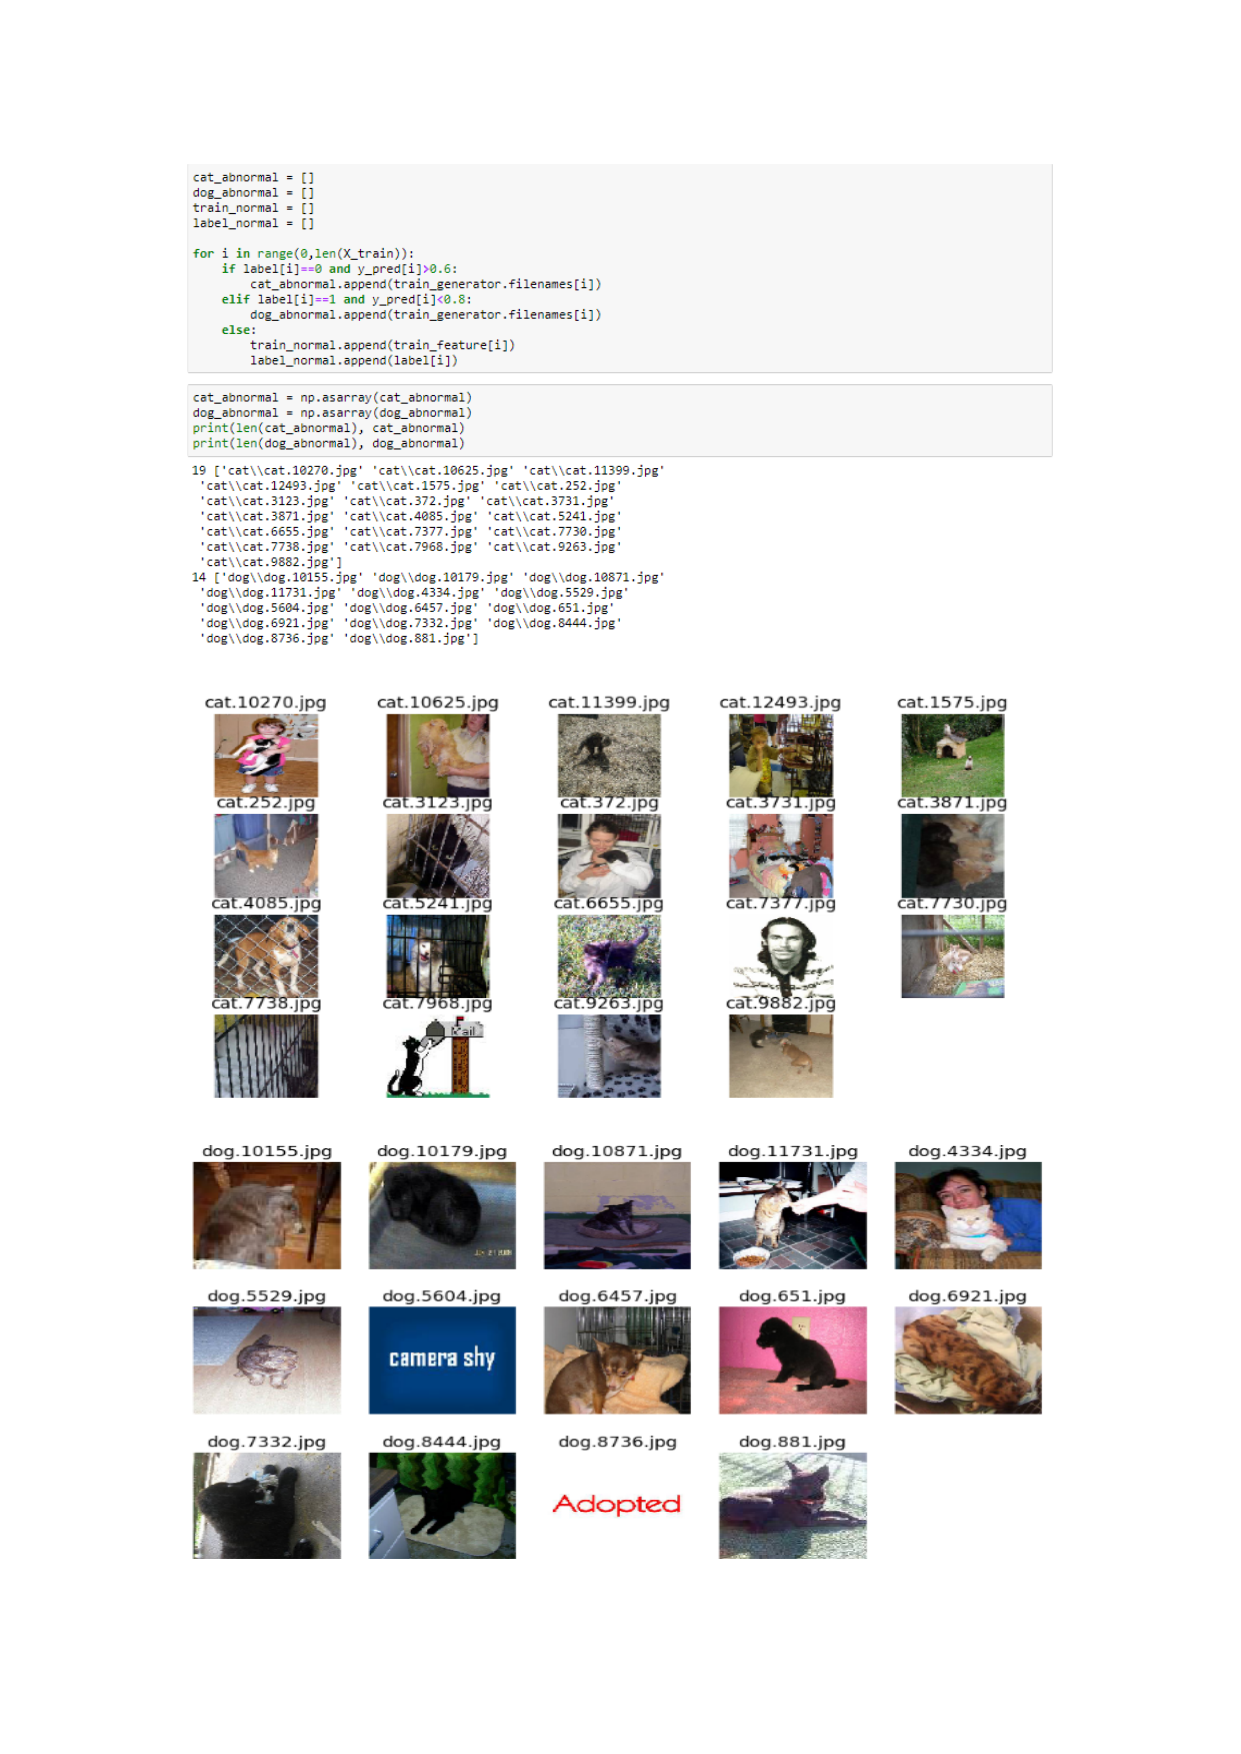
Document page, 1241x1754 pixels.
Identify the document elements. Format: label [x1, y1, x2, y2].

picture [187, 1139, 1053, 1574]
picture [187, 689, 1053, 1111]
picture [187, 164, 1053, 649]
